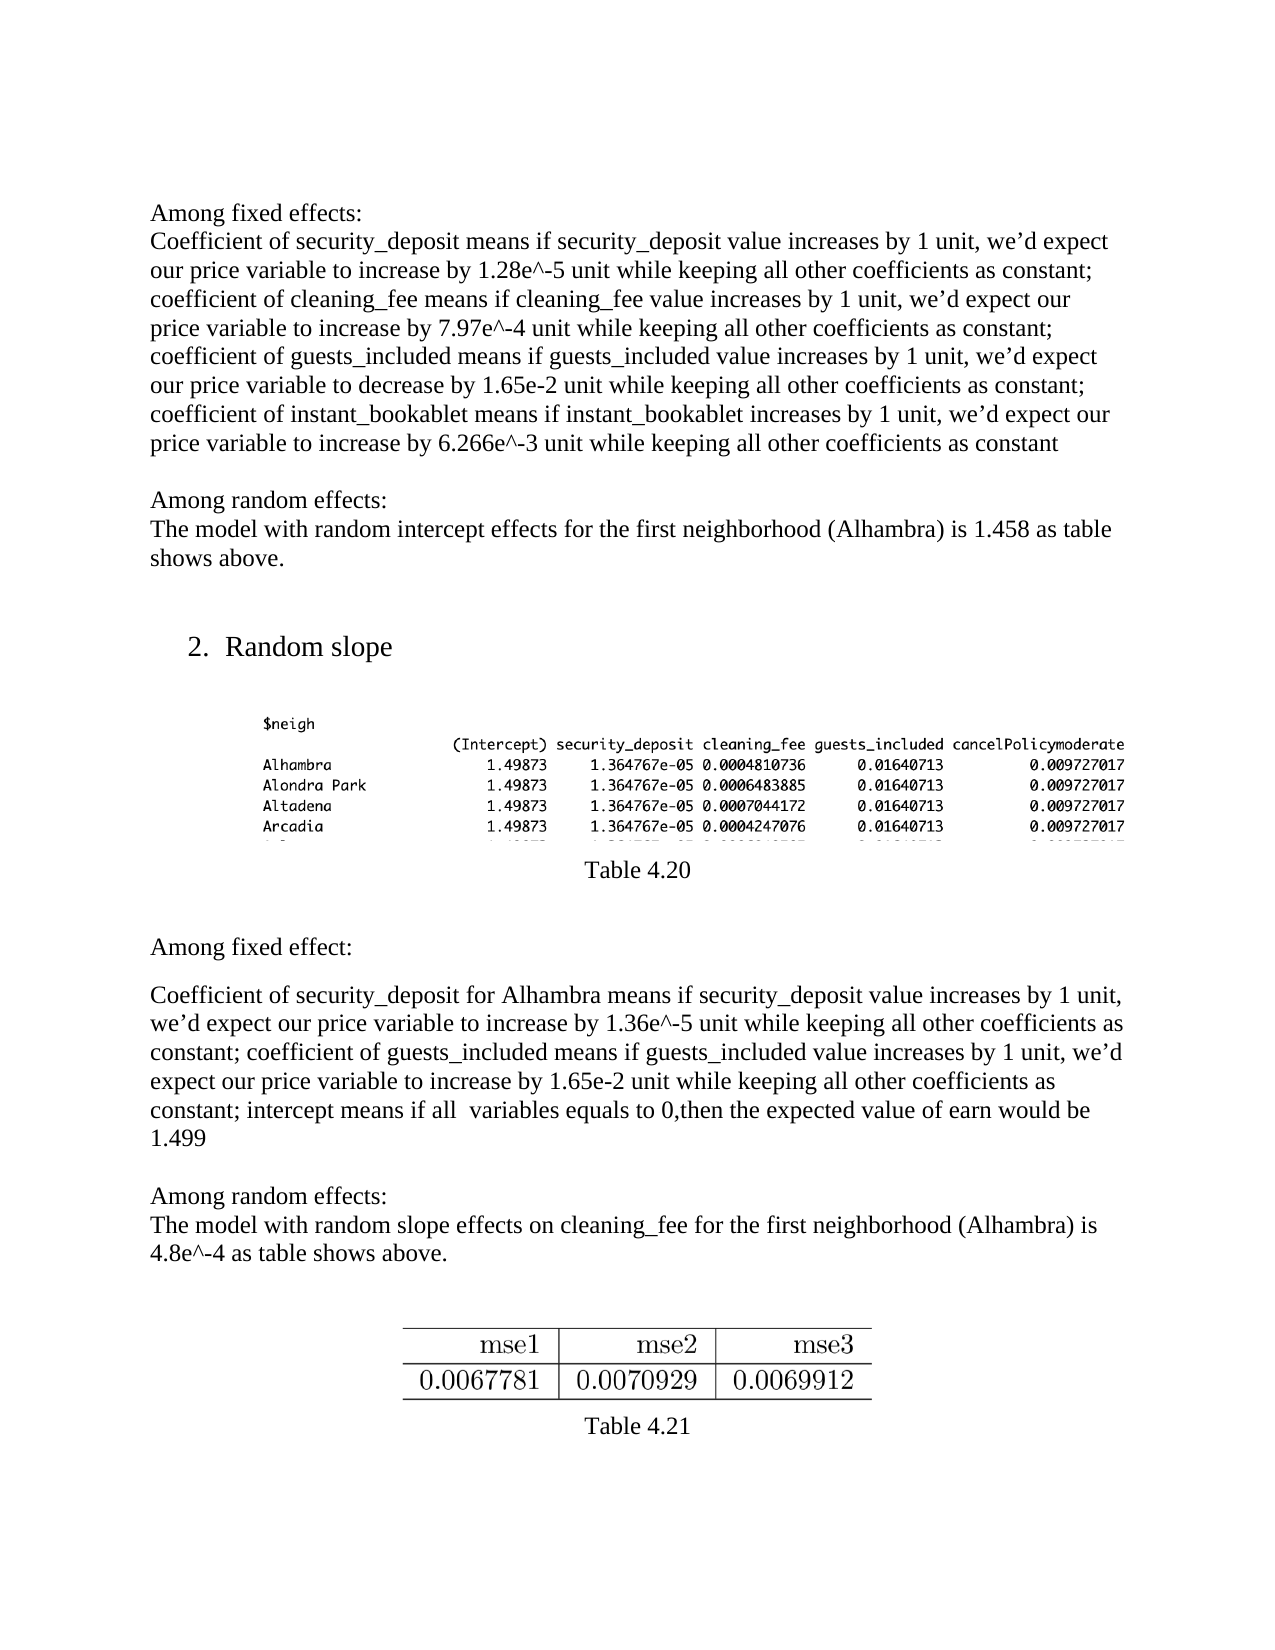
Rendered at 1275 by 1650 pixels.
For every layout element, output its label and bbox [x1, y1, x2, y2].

picture [252, 706, 1134, 841]
picture [382, 1312, 890, 1419]
